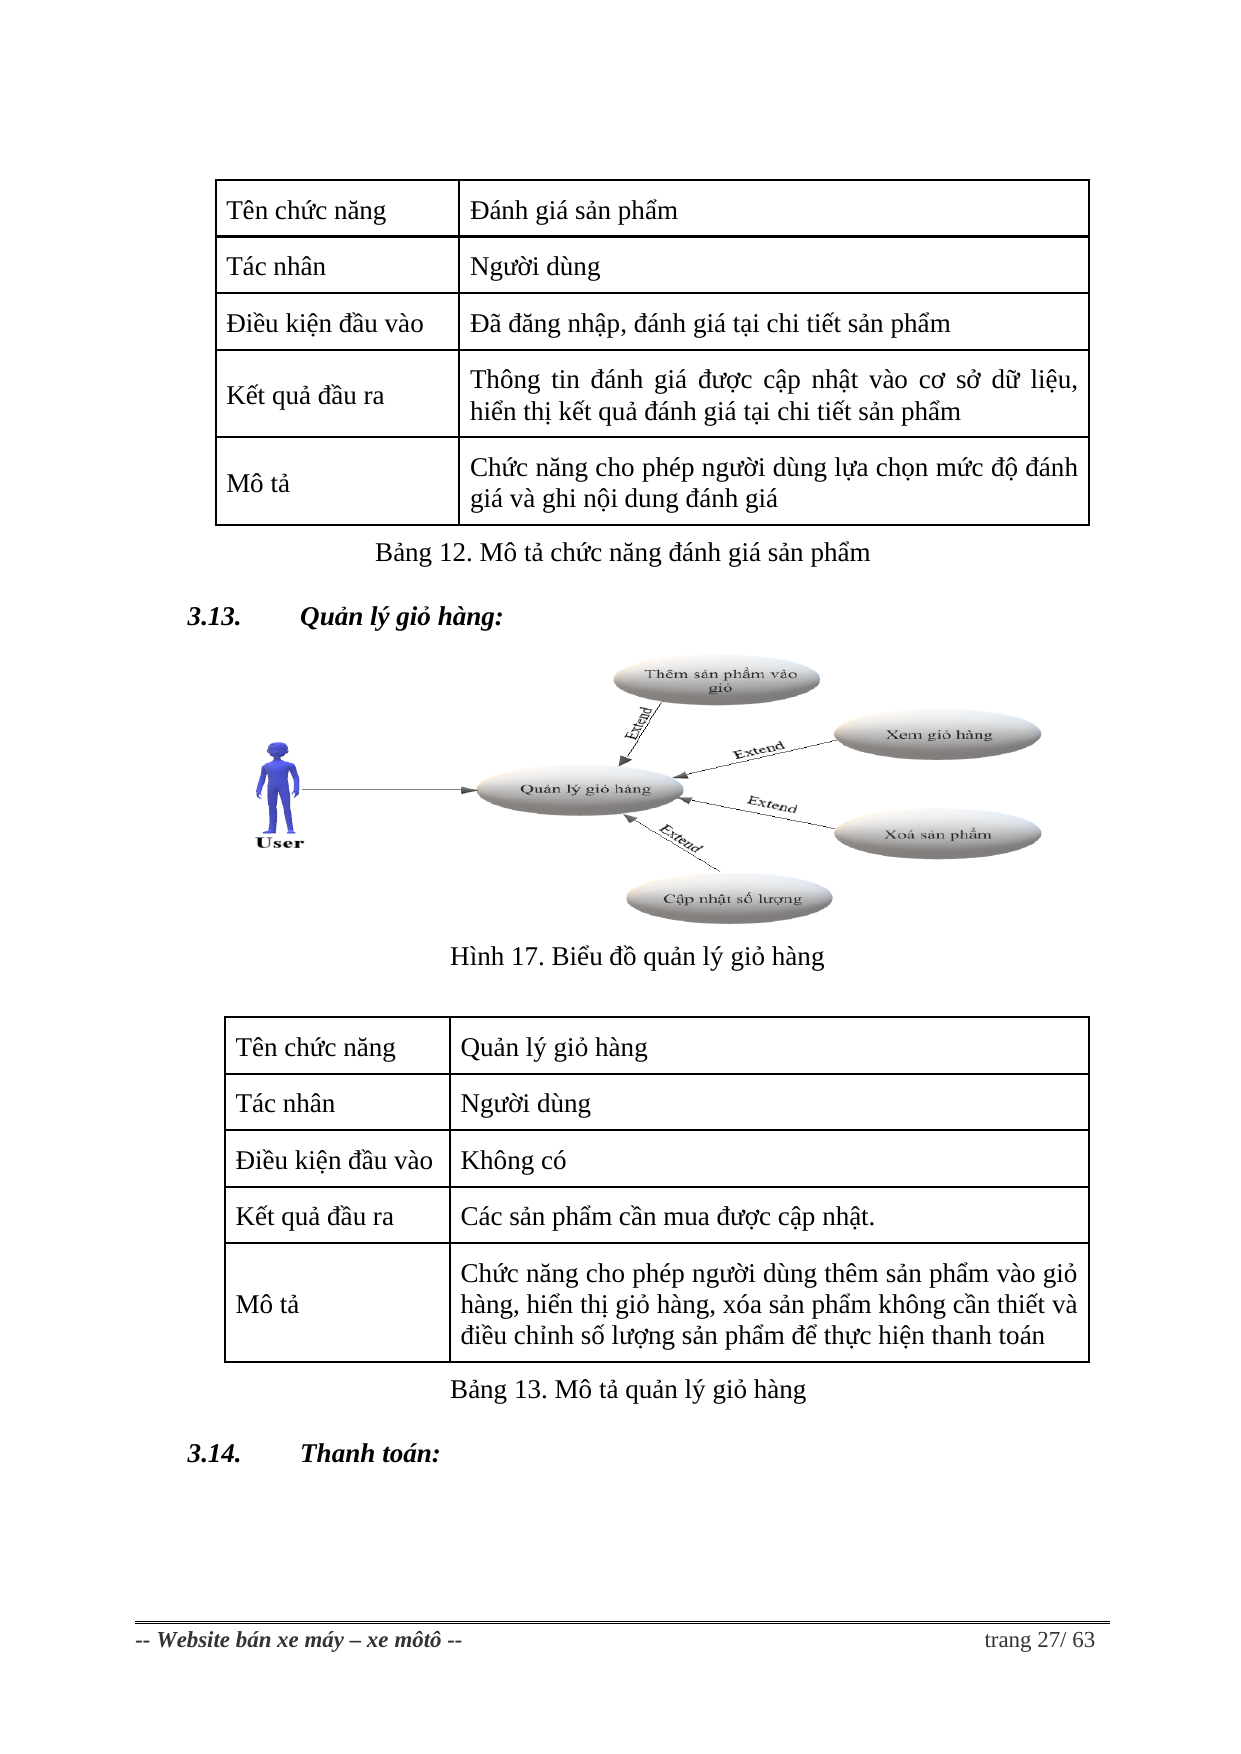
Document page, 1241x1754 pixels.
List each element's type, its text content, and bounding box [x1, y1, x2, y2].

list Quản lý giỏ hàng: [187, 600, 1090, 631]
table_cell Tác nhân [226, 1075, 449, 1129]
table_cell Kết quả đầu ra [217, 351, 458, 436]
text Bảng 12. Mô tả chức năng đánh giá sản phẩm [375, 536, 1090, 567]
table_header Tên chức năng [217, 181, 458, 235]
table_cell Không có [451, 1131, 1088, 1186]
table_cell Người dùng [451, 1075, 1088, 1129]
list Thanh toán: [187, 1437, 1090, 1468]
table_cell Tác nhân [217, 238, 458, 292]
table_cell Điều kiện đầu vào [217, 294, 458, 348]
table_cell Chức năng cho phép người dùng thêm sản phẩm vào giỏ hàng, hiển thị giỏ hàng, xóa sản phẩm không cần thiết và điều chỉnh số lượng sản phẩm để thực hiện thanh toán [451, 1244, 1088, 1361]
table_cell Chức năng cho phép người dùng lựa chọn mức độ đánh giá và ghi nội dung đánh giá [460, 438, 1088, 524]
picture [232, 646, 1068, 928]
table_cell Mô tả [217, 438, 458, 524]
table_header Quản lý giỏ hàng [451, 1018, 1088, 1072]
table_header Tên chức năng [226, 1018, 449, 1072]
table_cell Điều kiện đầu vào [226, 1131, 449, 1186]
text Bảng 13. Mô tả quản lý giỏ hàng [450, 1373, 1090, 1404]
text Hình 17. Biểu đồ quản lý giỏ hàng [450, 940, 1090, 972]
table_header Đánh giá sản phẩm [460, 181, 1088, 235]
table_cell Thông tin đánh giá được cập nhật vào cơ sở dữ liệu, hiển thị kết quả đánh giá tại chi tiết sản phẩm [460, 351, 1088, 436]
table_cell Kết quả đầu ra [226, 1188, 449, 1242]
table_cell Mô tả [226, 1244, 449, 1361]
table_cell Đã đăng nhập, đánh giá tại chi tiết sản phẩm [460, 294, 1088, 348]
table_cell Các sản phẩm cần mua được cập nhật. [451, 1188, 1088, 1242]
table_cell Người dùng [460, 238, 1088, 292]
